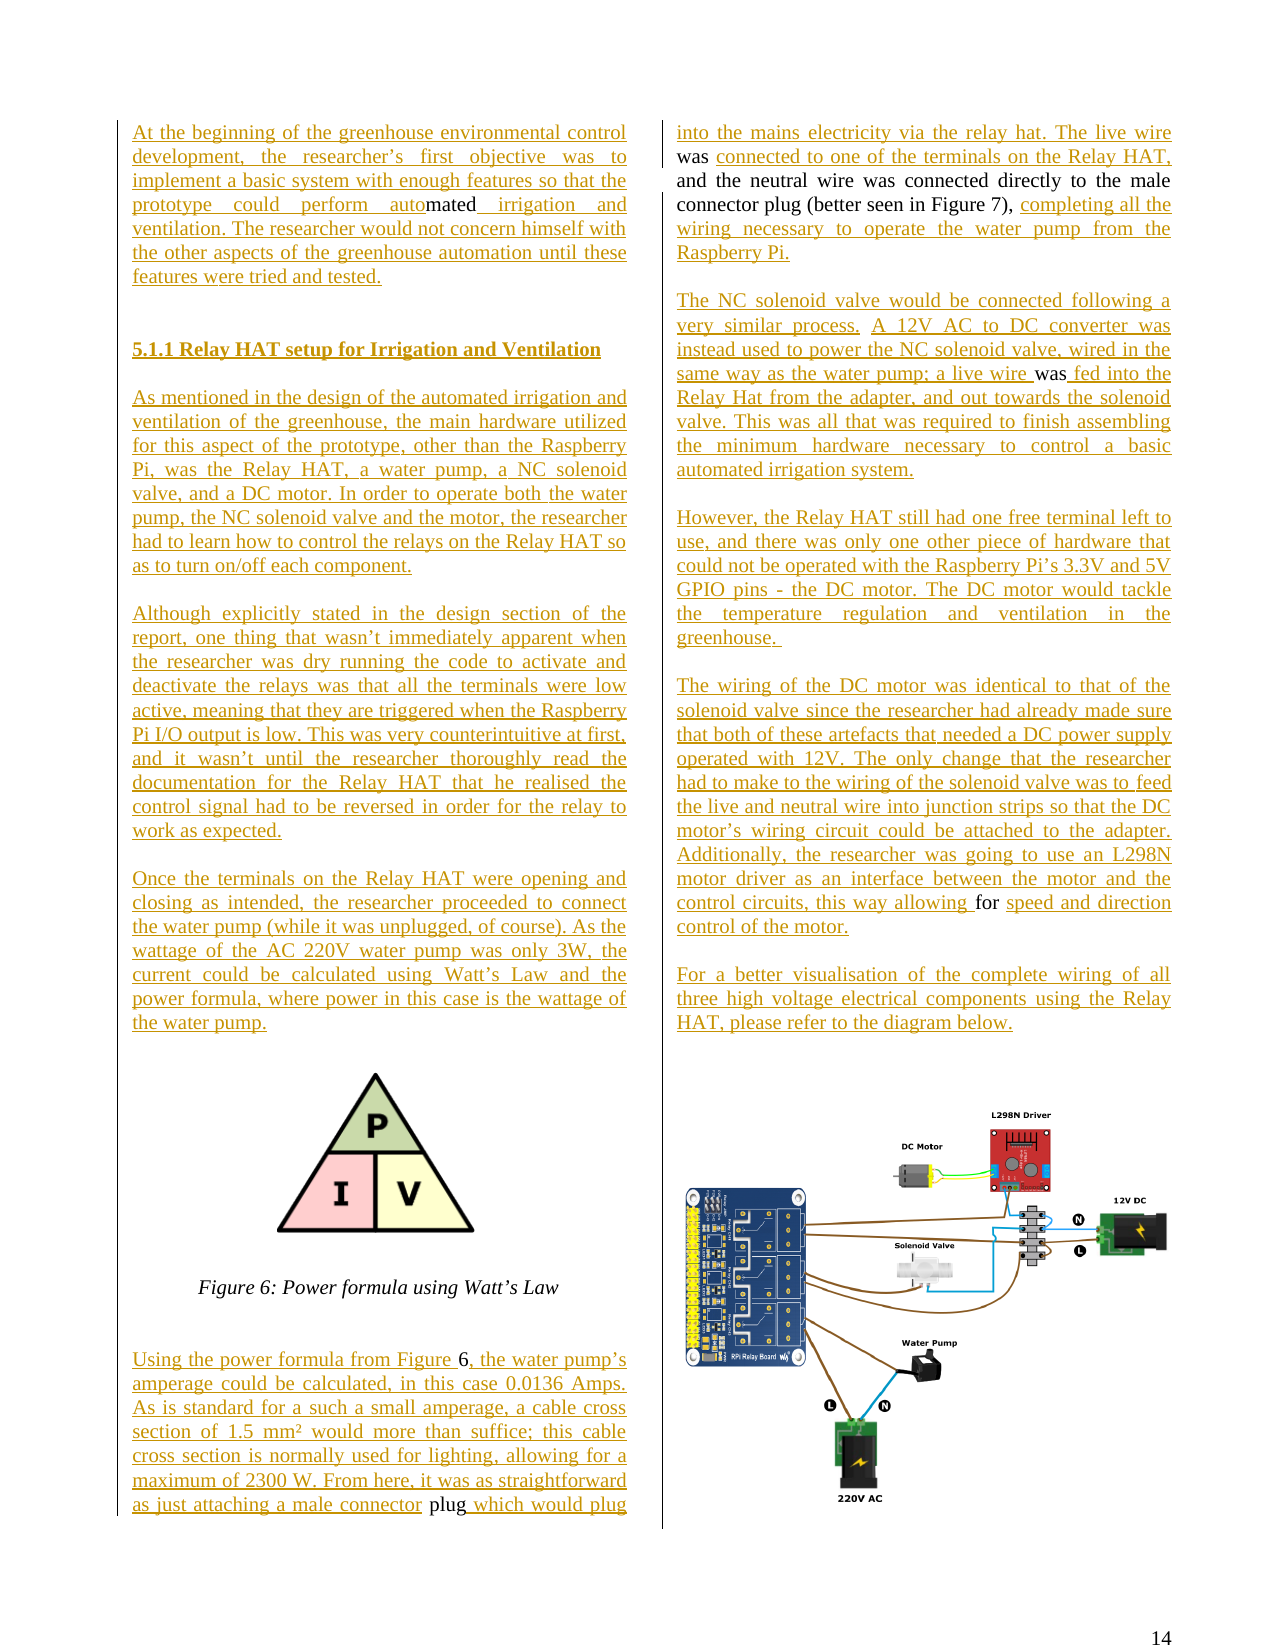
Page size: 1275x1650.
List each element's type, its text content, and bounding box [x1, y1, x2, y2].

text for [676, 673, 1171, 694]
text for [676, 840, 1171, 863]
text was [676, 406, 1171, 430]
text mated [132, 120, 627, 141]
picture [676, 1106, 1170, 1506]
text 6 plugwas and the neutral wire was connected directly to the male connector plug (better seen in Figure 7), [676, 142, 1171, 237]
text mated [132, 262, 627, 288]
text mated [132, 166, 627, 189]
text for [676, 767, 1171, 815]
text was [676, 358, 1171, 405]
picture [277, 1072, 475, 1233]
text was [676, 455, 1171, 481]
text 6 plugwas and the neutral wire was connected directly to the male connector plug (better seen in Figure 7), [132, 1417, 627, 1440]
text 6 plugwas and the neutral wire was connected directly to the male connector plug (better seen in Figure 7), [132, 1347, 627, 1392]
text for [676, 695, 1171, 718]
text mated [132, 190, 627, 261]
text for [676, 864, 1171, 887]
text was [676, 431, 1171, 454]
text 6 plugwas and the neutral wire was connected directly to the male connector plug (better seen in Figure 7), [132, 1465, 627, 1488]
text 6 plugwas and the neutral wire was connected directly to the male connector plug (better seen in Figure 7), [132, 1441, 627, 1464]
text for [676, 719, 1171, 742]
text 6 plugwas and the neutral wire was connected directly to the male connector plug (better seen in Figure 7), [132, 1490, 627, 1516]
text for [676, 816, 1171, 839]
text was [676, 310, 1171, 357]
text 6 plugwas and the neutral wire was connected directly to the male connector plug (better seen in Figure 7), [676, 120, 1171, 141]
text 6 plugwas and the neutral wire was connected directly to the male connector plug (better seen in Figure 7), [132, 1393, 627, 1416]
text 6 plugwas and the neutral wire was connected directly to the male connector plug (better seen in Figure 7), [676, 238, 1171, 264]
text for [676, 888, 1171, 938]
text mated [132, 142, 627, 165]
text Figure 6: Power formula using Watt’s Law [132, 1275, 627, 1299]
text was [676, 288, 1171, 309]
text for [676, 743, 1171, 766]
